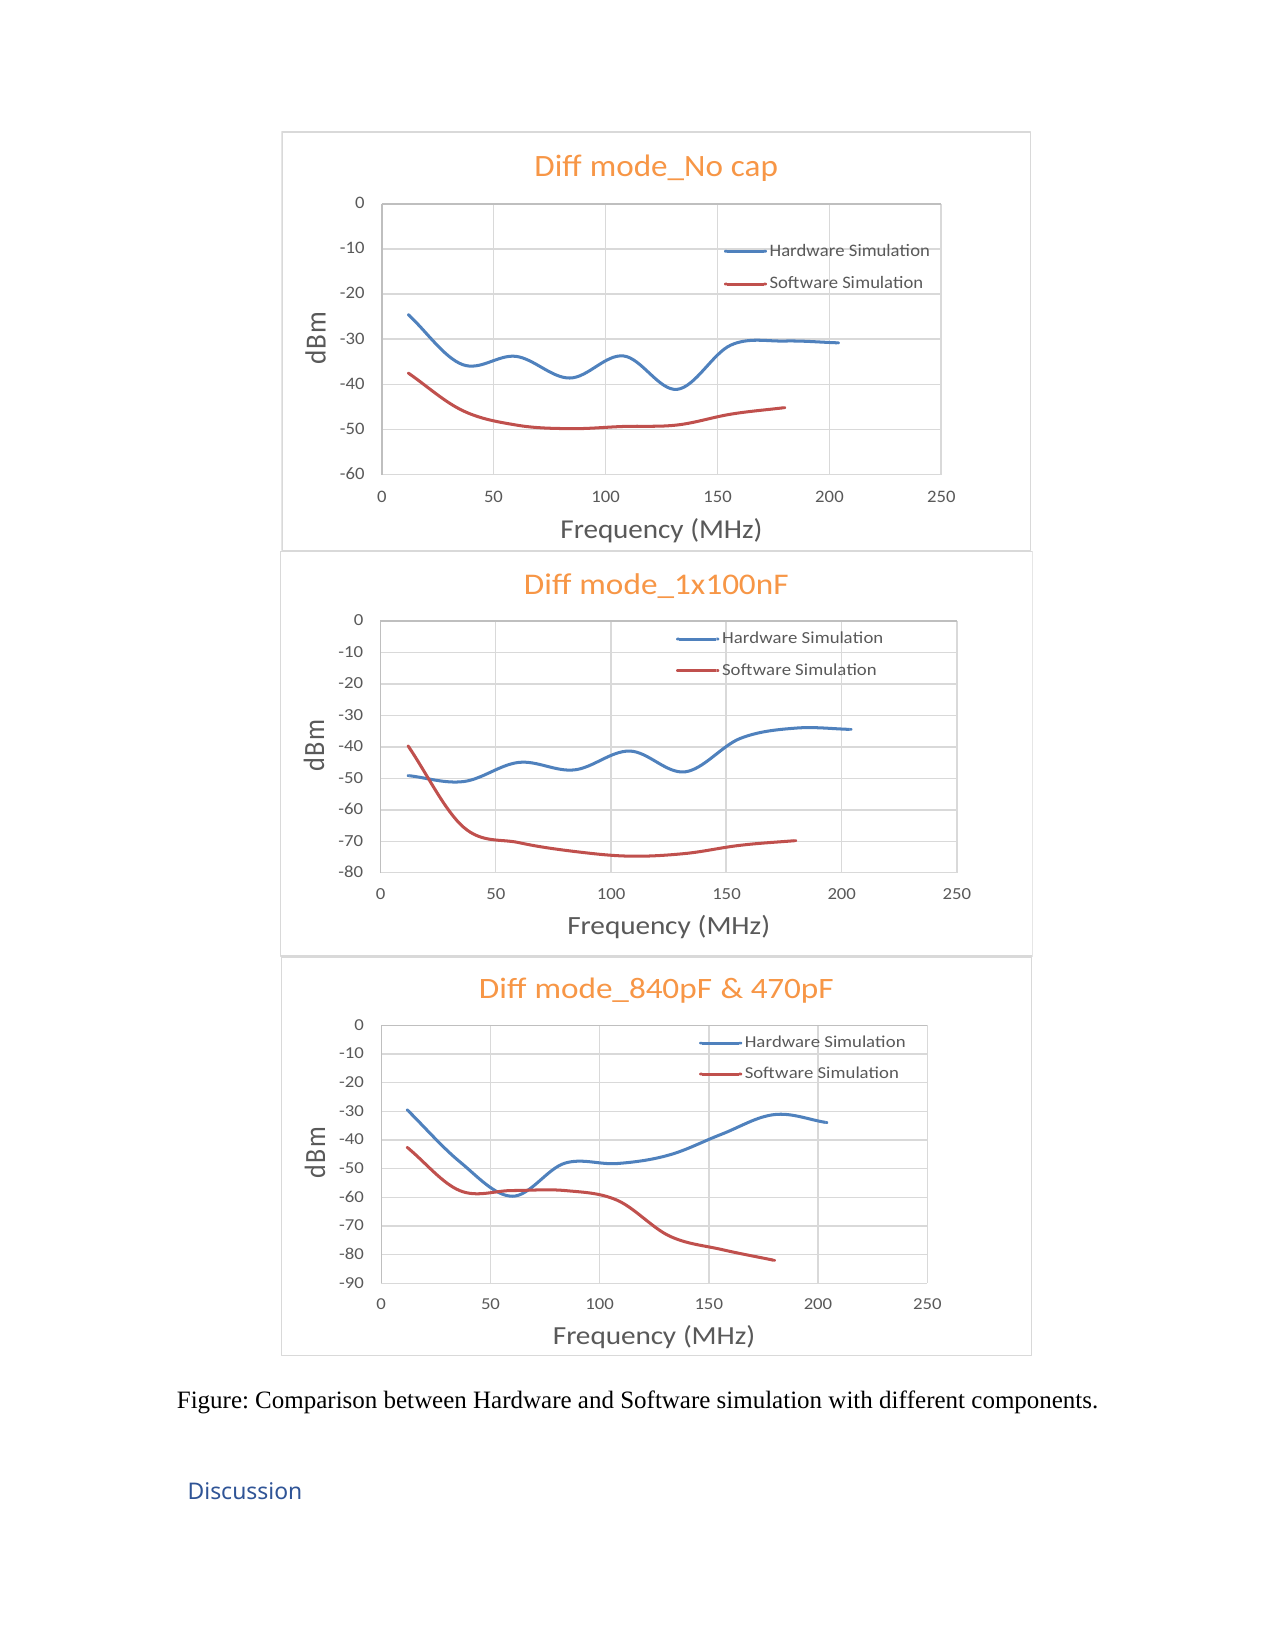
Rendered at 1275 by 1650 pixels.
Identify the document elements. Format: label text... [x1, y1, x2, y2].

subtitle Discussion [187, 1475, 1125, 1506]
text Figure: Comparison between Hardware and Software simulation with different components. [150, 1385, 1125, 1413]
